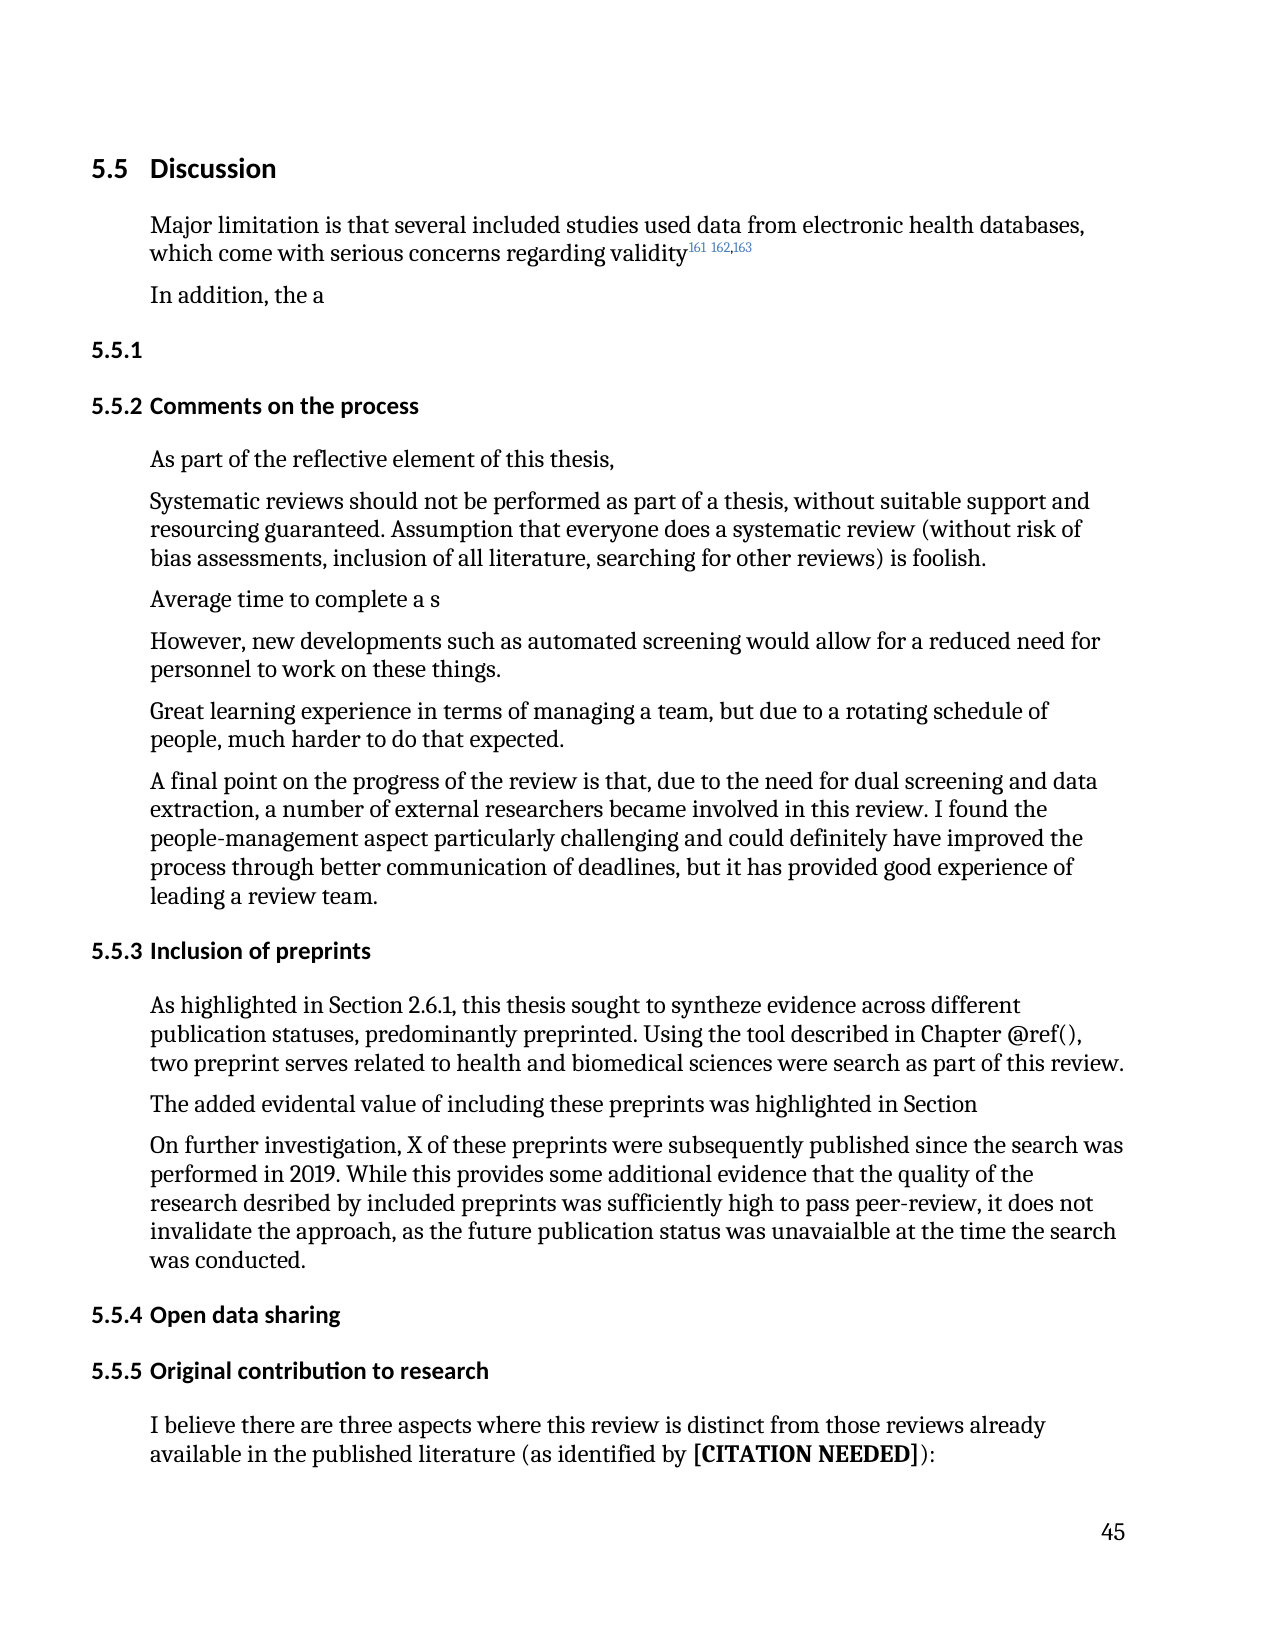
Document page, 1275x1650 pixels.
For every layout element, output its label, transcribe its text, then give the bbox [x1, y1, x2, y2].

text Average time to complete a s [150, 585, 1125, 614]
text A final point on the progress of the review is that, due to the need for dual screening and data extraction, a number of external researchers became involved in this review. I found the people-management aspect particularly challenging and could definitely have improved the process through better communication of deadlines, but it has provided good experience of leading a review team. [150, 767, 1125, 910]
subtitle Original contribution to research [91, 1355, 1125, 1386]
subtitle Inclusion of preprints [91, 935, 1125, 966]
subtitle Comments on the process [91, 390, 1125, 420]
text I believe there are three aspects where this review is distinct from those reviews already available in the published literature (as identified by [CITATION NEEDED]): [150, 1411, 1125, 1468]
subtitle Discussion [91, 150, 1125, 186]
text As part of the reflective element of this thesis, [150, 445, 1125, 474]
text Great learning experience in terms of managing a team, but due to a rotating schedule of people, much harder to do that expected. [150, 697, 1125, 754]
text As highlighted in Section 2.6.1, this thesis sought to syntheze evidence across different publication statuses, predominantly preprinted. Using the tool described in Chapter @ref(), two preprint serves related to health and biomedical sciences were search as part of this review. [150, 991, 1125, 1077]
text On further investigation, X of these preprints were subsequently published since the search was performed in 2019. While this provides some additional evidence that the quality of the research desribed by included preprints was sufficiently high to pass peer-review, it does not invalidate the approach, as the future publication status was unavaialble at the time the search was conducted. [150, 1131, 1125, 1275]
subtitle Open data sharing [91, 1300, 1125, 1330]
text The added evidental value of including these preprints was highlighted in Section [150, 1090, 1125, 1118]
text Major limitation is that several included studies used data from electronic health databases, which come with serious concerns regarding validity161 162,163 [150, 211, 1125, 268]
text However, new developments such as automated screening would allow for a reduced need for personnel to work on these things. [150, 627, 1125, 684]
text Systematic reviews should not be performed as part of a thesis, without suitable support and resourcing guaranteed. Assumption that everyone does a systematic review (without risk of bias assessments, inclusion of all literature, searching for other reviews) is foolish. [150, 487, 1125, 573]
text In addition, the a [150, 281, 1125, 309]
